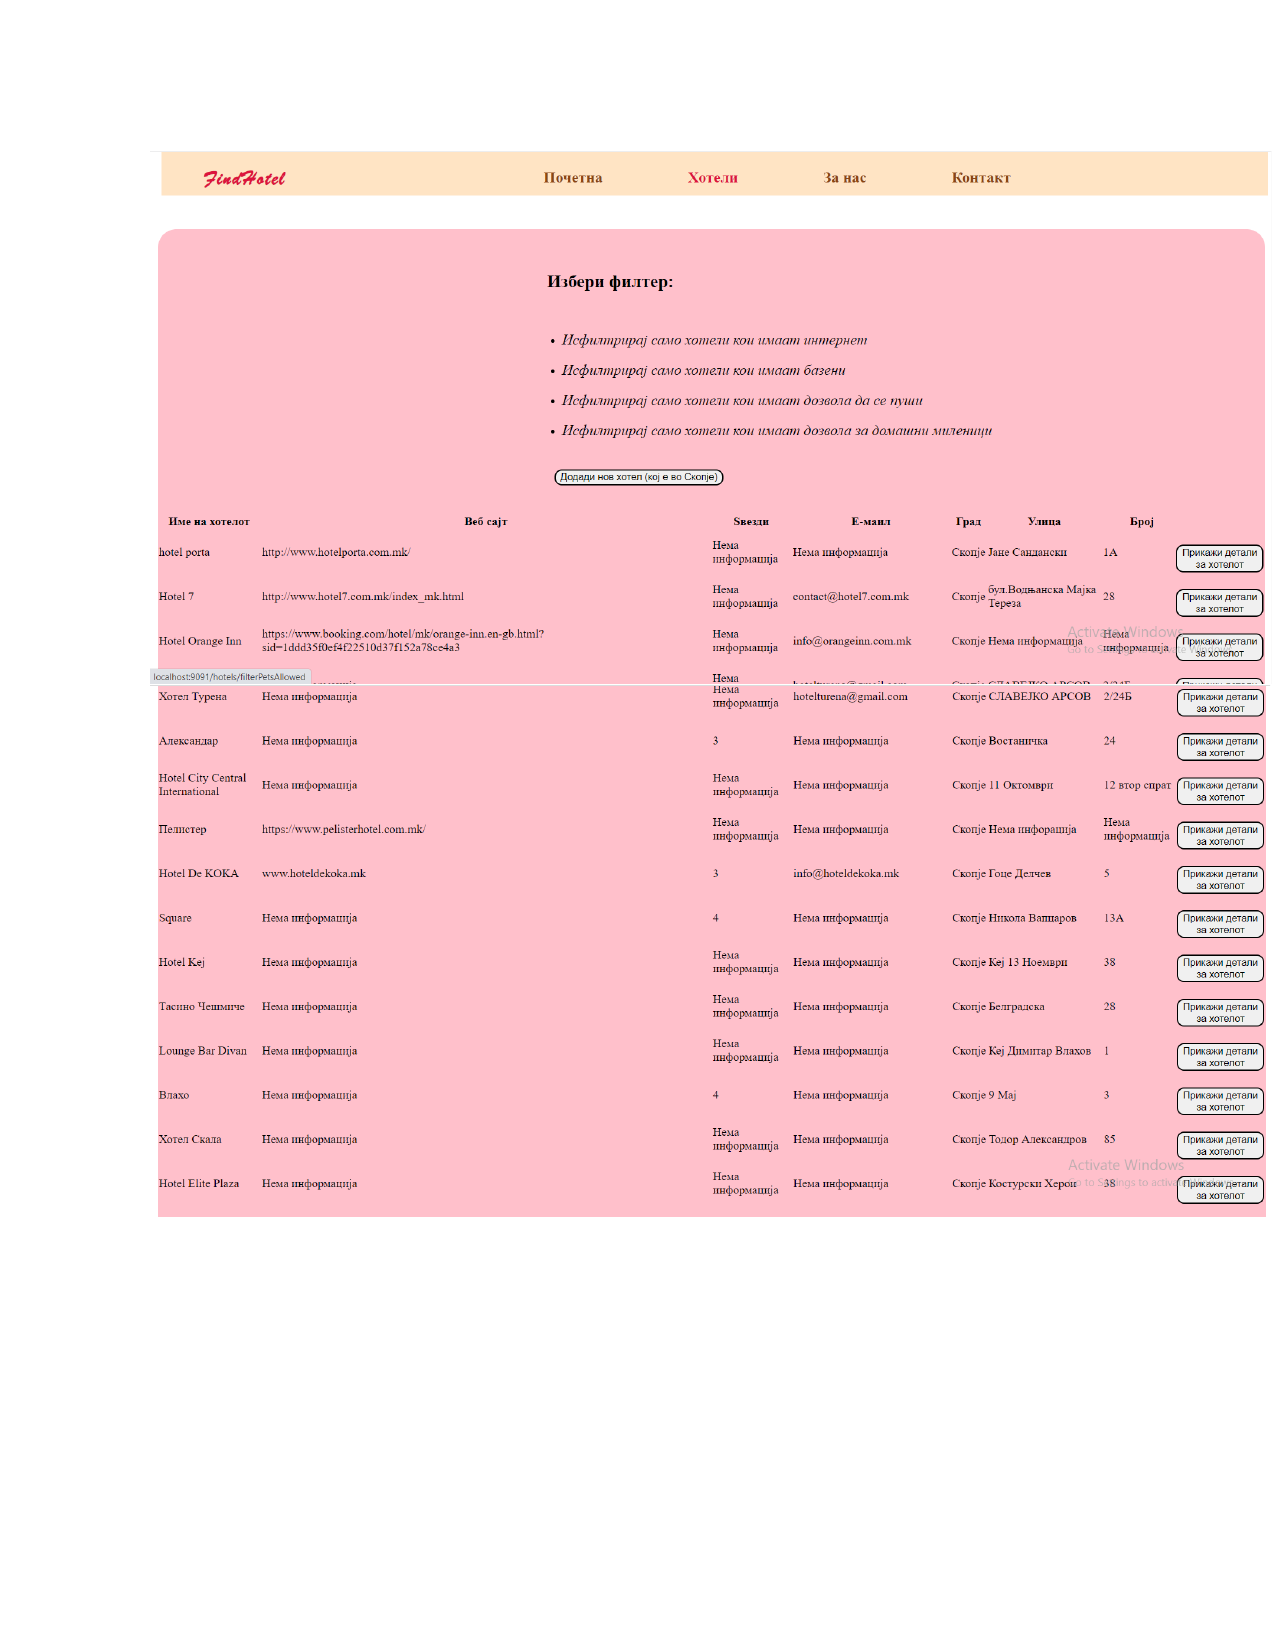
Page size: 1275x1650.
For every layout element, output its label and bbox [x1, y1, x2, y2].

picture [150, 685, 1271, 1217]
picture [150, 150, 1272, 684]
